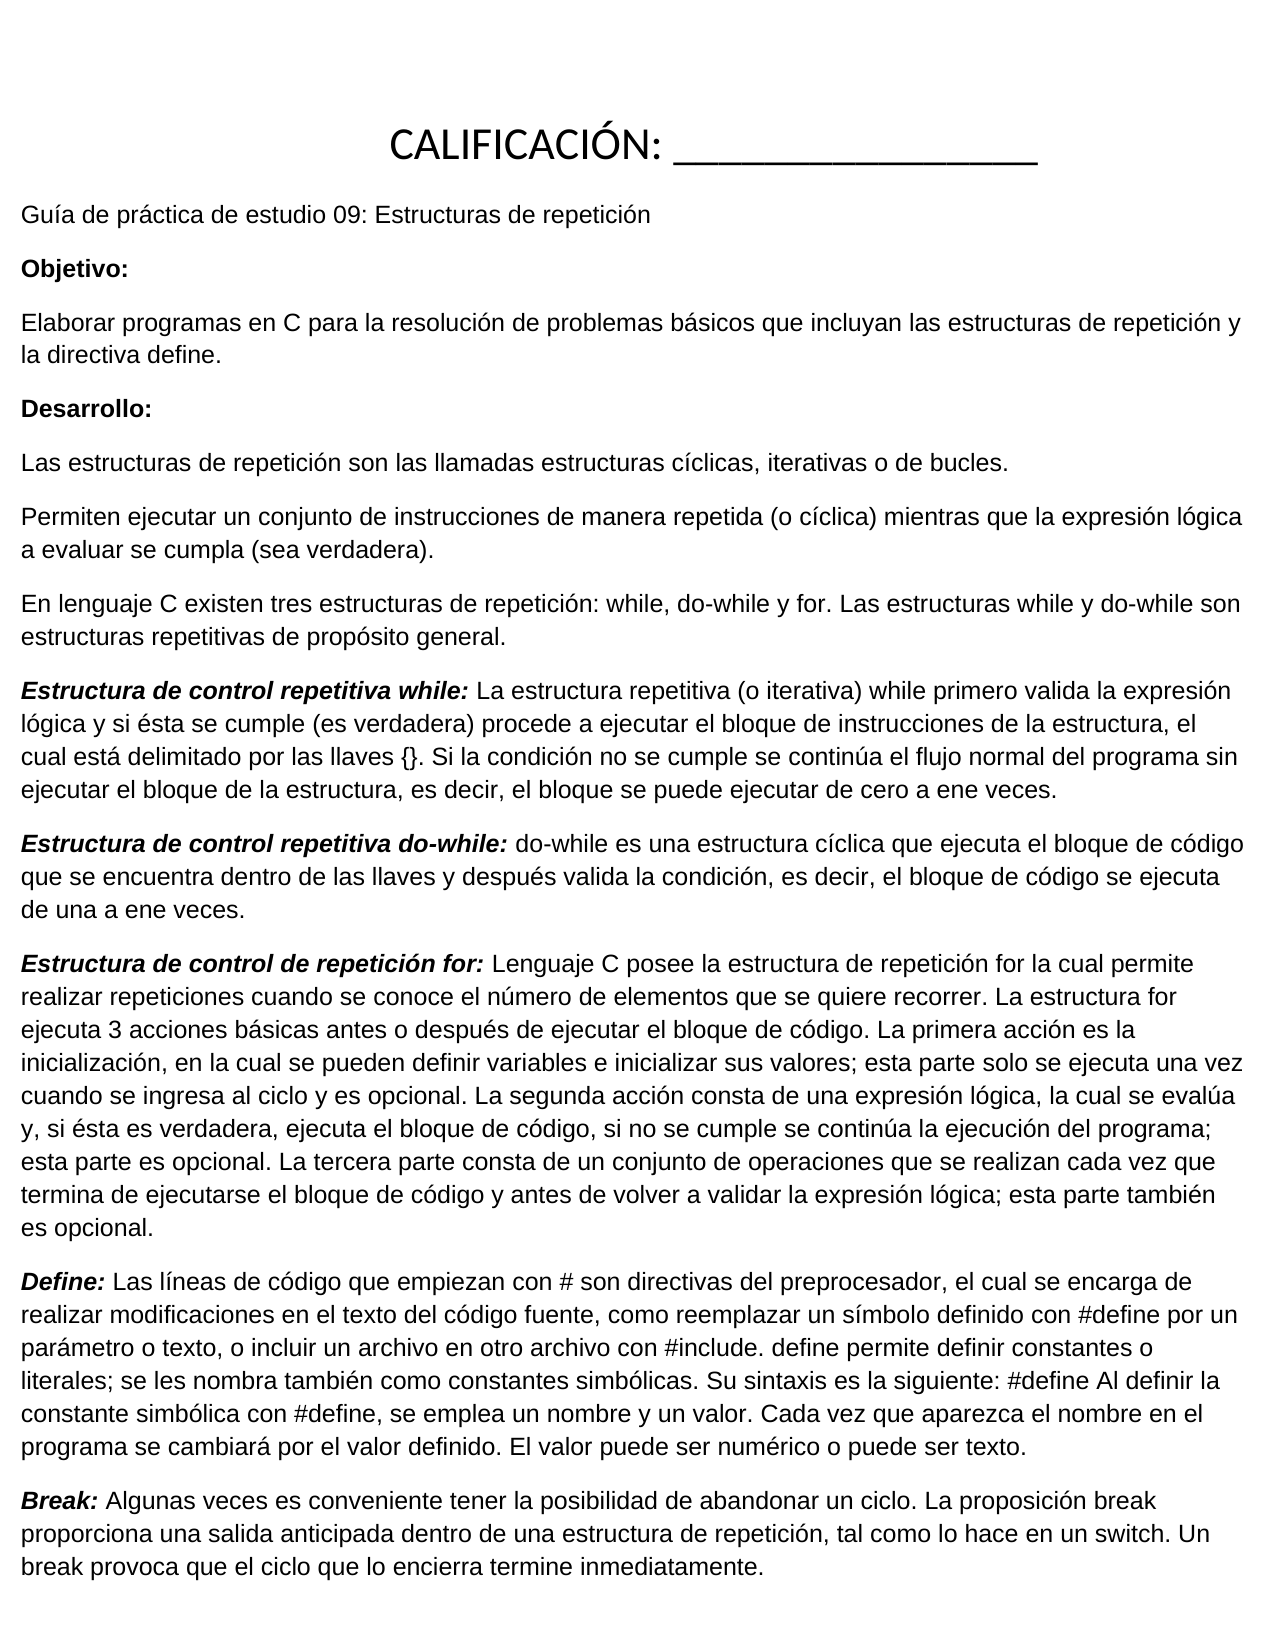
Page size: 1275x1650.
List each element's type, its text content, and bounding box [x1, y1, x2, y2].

text Permiten ejecutar un conjunto de instrucciones de manera repetida (o cíclica) mientras que la expresión lógica a evaluar se cumpla (sea verdadera). [21, 502, 1249, 564]
text Elaborar programas en C para la resolución de problemas básicos que incluyan las estructuras de repetición y la directiva define. [21, 307, 1249, 369]
text Guía de práctica de estudio 09: Estructuras de repetición [21, 200, 1249, 228]
text Desarrollo: [21, 394, 1249, 423]
text En lenguaje C existen tres estructuras de repetición: while, do-while y for. Las estructuras while y do-while son estructuras repetitivas de propósito general. [21, 589, 1249, 651]
text Break: Algunas veces es conveniente tener la posibilidad de abandonar un ciclo. La proposición break proporciona una salida anticipada dentro de una estructura de repetición, tal como lo hace en un switch. Un break provoca que el ciclo que lo encierra termine inmediatamente. [21, 1486, 1249, 1580]
text Estructura de control de repetición for: Lenguaje C posee la estructura de repetición for la cual permite realizar repeticiones cuando se conoce el número de elementos que se quiere recorrer. La estructura for ejecuta 3 acciones básicas antes o después de ejecutar el bloque de código. La primera acción es la inicialización, en la cual se pueden definir variables e inicializar sus valores; esta parte solo se ejecuta una vez cuando se ingresa al ciclo y es opcional. La segunda acción consta de una expresión lógica, la cual se evalúa y, si ésta es verdadera, ejecuta el bloque de código, si no se cumple se continúa la ejecución del programa; esta parte es opcional. La tercera parte consta de un conjunto de operaciones que se realizan cada vez que termina de ejecutarse el bloque de código y antes de volver a validar la expresión lógica; esta parte también es opcional. [21, 949, 1249, 1242]
text Define: Las líneas de código que empiezan con # son directivas del preprocesador, el cual se encarga de realizar modificaciones en el texto del código fuente, como reemplazar un símbolo definido con #define por un parámetro o texto, o incluir un archivo en otro archivo con #include. define permite definir constantes o literales; se les nombra también como constantes simbólicas. Su sintaxis es la siguiente: #define Al definir la constante simbólica con #define, se emplea un nombre y un valor. Cada vez que aparezca el nombre en el programa se cambiará por el valor definido. El valor puede ser numérico o puede ser texto. [21, 1267, 1249, 1461]
text Las estructuras de repetición son las llamadas estructuras cíclicas, iterativas o de bucles. [21, 448, 1249, 477]
text Estructura de control repetitiva while: La estructura repetitiva (o iterativa) while primero valida la expresión lógica y si ésta se cumple (es verdadera) procede a ejecutar el bloque de instrucciones de la estructura, el cual está delimitado por las llaves {}. Si la condición no se cumple se continúa el flujo normal del programa sin ejecutar el bloque de la estructura, es decir, el bloque se puede ejecutar de cero a ene veces. [21, 676, 1249, 804]
text CALIFICACIÓN: ________________ [389, 115, 1249, 171]
text Estructura de control repetitiva do-while: do-while es una estructura cíclica que ejecuta el bloque de código que se encuentra dentro de las llaves y después valida la condición, es decir, el bloque de código se ejecuta de una a ene veces. [21, 829, 1249, 923]
text Objetivo: [21, 254, 1249, 282]
